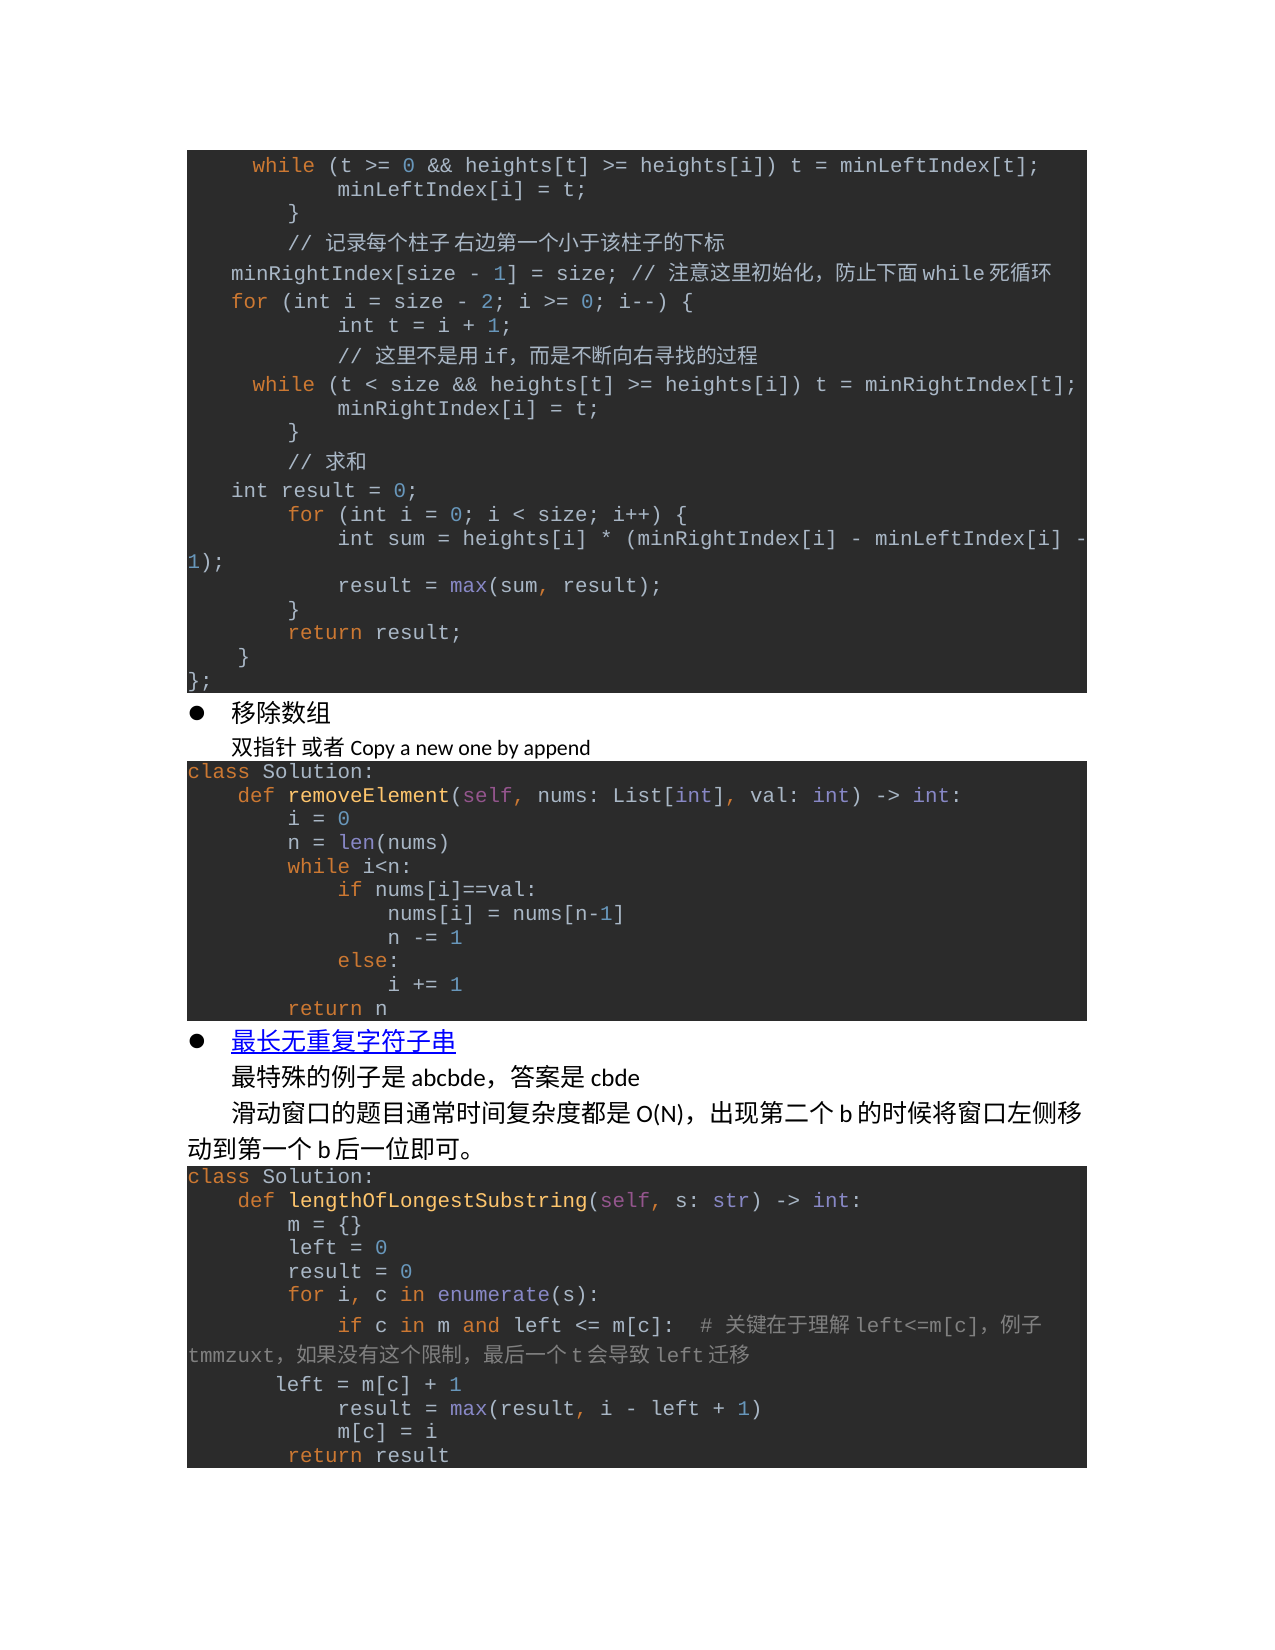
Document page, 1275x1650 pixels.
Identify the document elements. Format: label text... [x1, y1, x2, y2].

text 滑动窗口的题目通常时间复杂度都是O(N)，出现第二个b的时候将窗口左侧移动到第一个b后一位即可。 [187, 1094, 1087, 1166]
text class Solution: def removeElement(self, nums: List[int], val: int) -> int: i = 0 n = len(nums) while i<n: if nums[i]==val: nums[i] = nums[n-1] n -= 1 else: i += 1 return n [187, 761, 1087, 1021]
text 双指针 或者 Copy a new one by append [231, 729, 1087, 761]
text class Solution: def lengthOfLongestSubstring(self, s: str) -> int: m = {} left = 0 result = 0 for i, c in enumerate(s): if c in m and left <= m[c]: # 关键在于理解left<=m[c]，例子tmmzuxt，如果没有这个限制，最后一个t会导致left迁移 left = m[c] + 1 result = max(result, i - left + 1) m[c] = i return result [187, 1166, 1087, 1468]
list 最特殊的例子是abcbde，答案是cbde [231, 1057, 1087, 1094]
list 移除数组 [187, 693, 1087, 729]
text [187, 150, 1087, 693]
list 最长无重复字符子串 [187, 1021, 1087, 1057]
